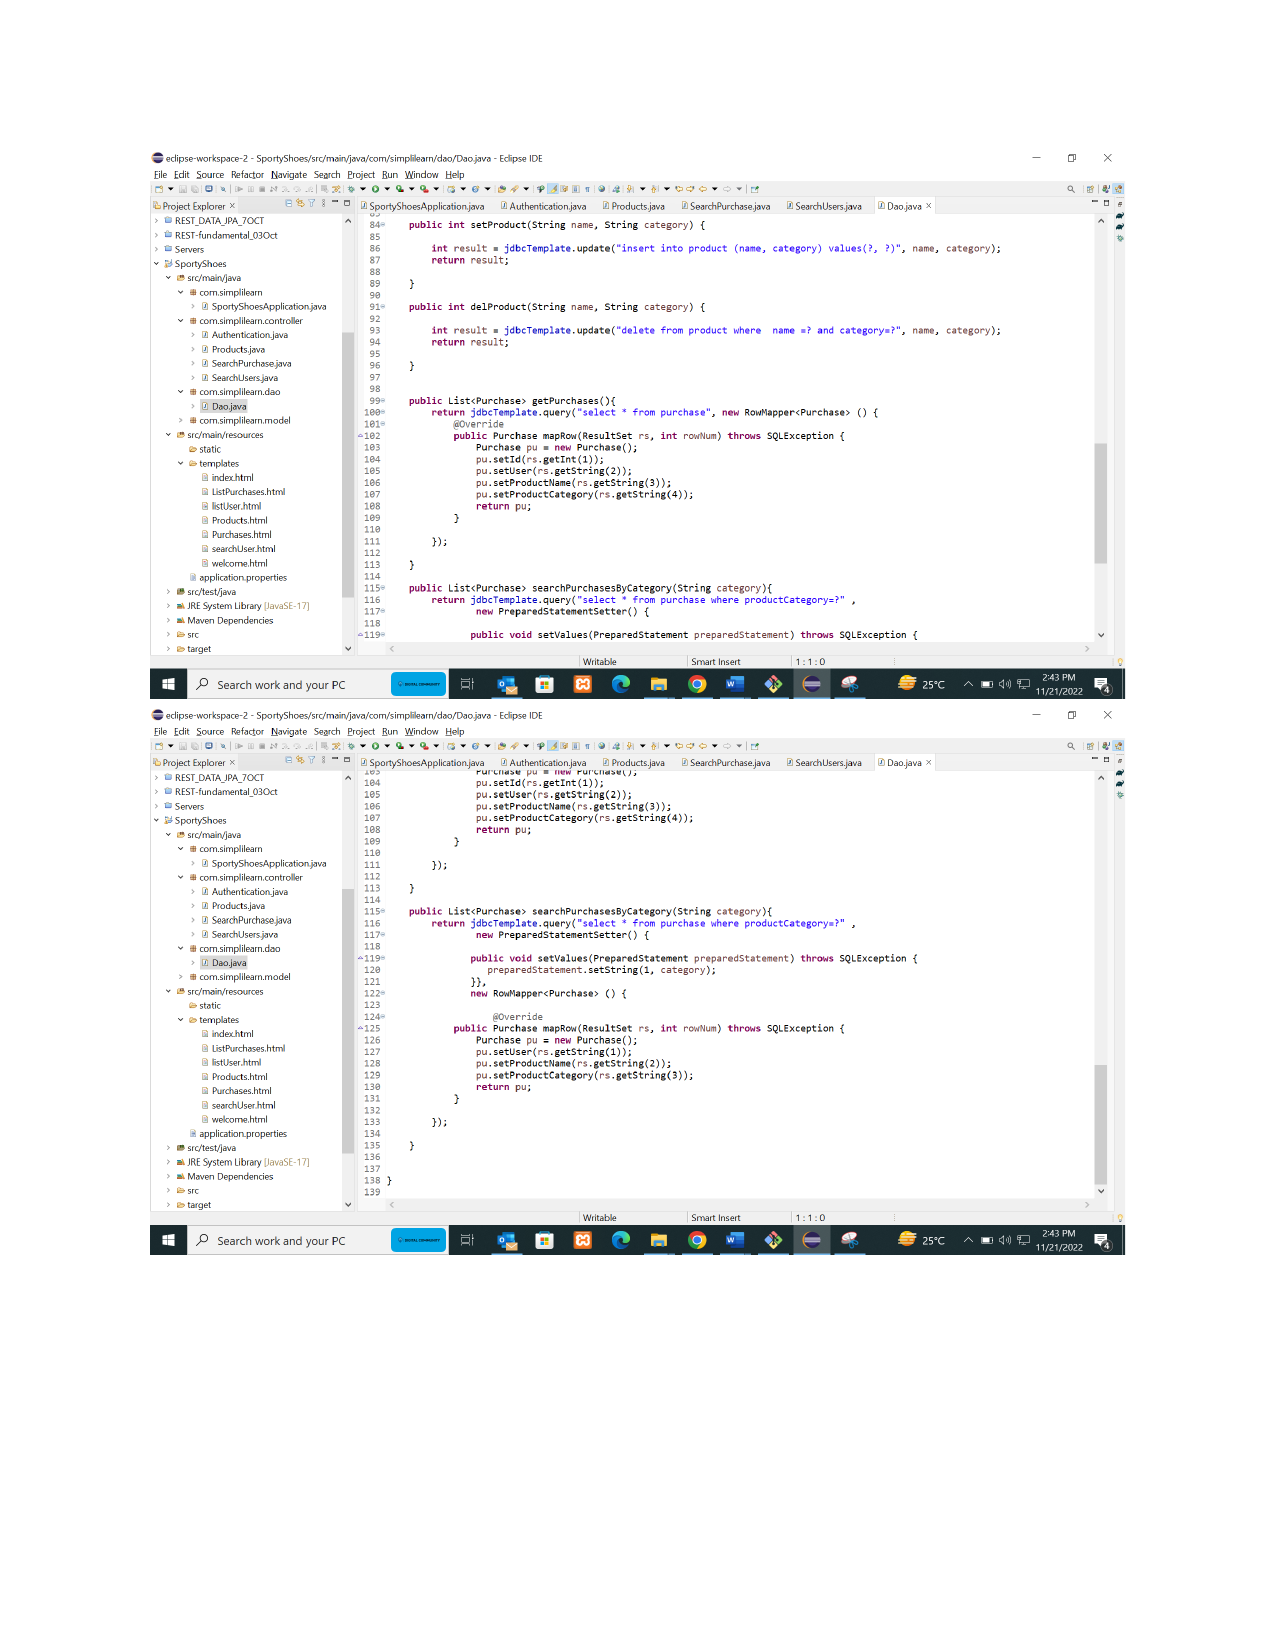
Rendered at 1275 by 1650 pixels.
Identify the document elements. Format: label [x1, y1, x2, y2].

picture [150, 150, 1125, 699]
picture [150, 706, 1125, 1255]
